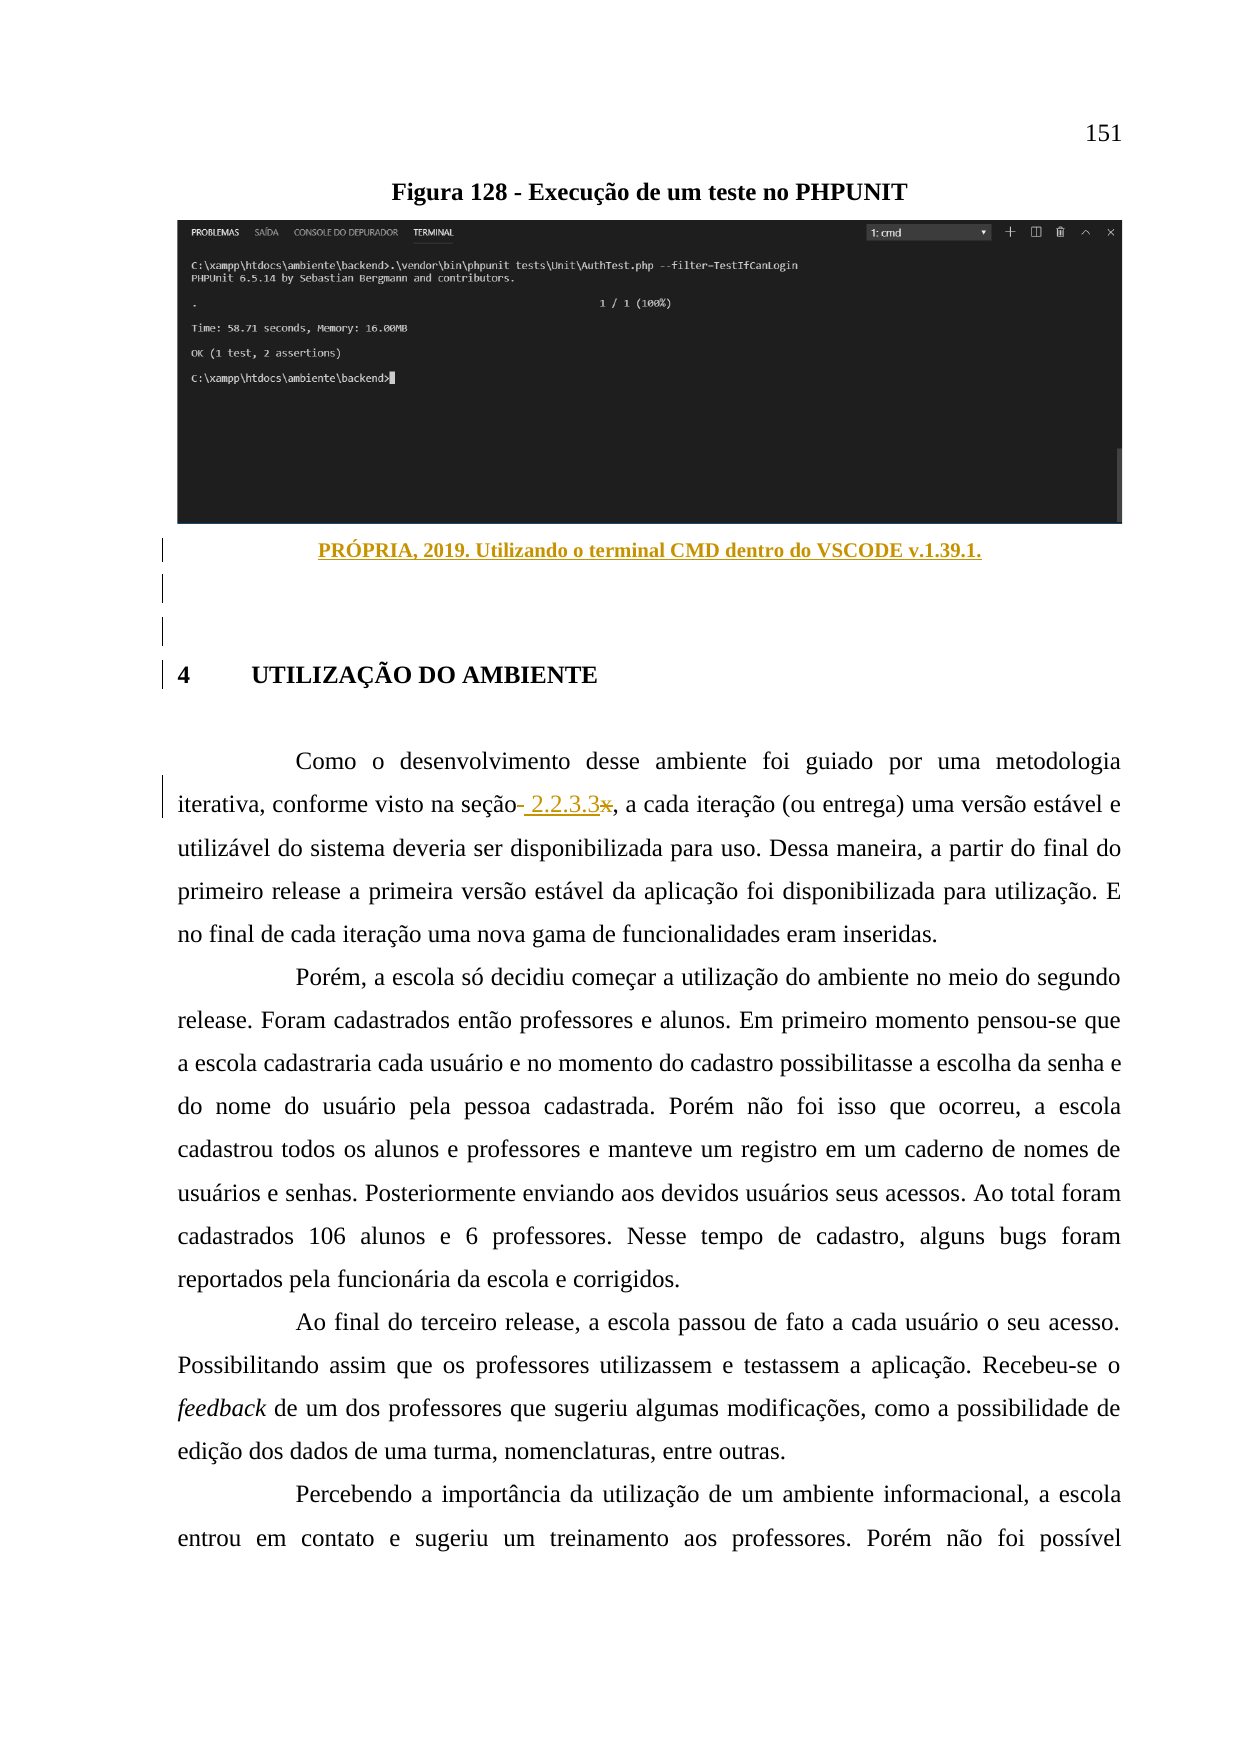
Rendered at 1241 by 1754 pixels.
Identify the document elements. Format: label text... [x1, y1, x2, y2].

text Figura - Execução de um teste no PHPUNIT [177, 177, 1122, 206]
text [177, 1479, 1122, 1551]
picture [177, 220, 1123, 524]
text Ao final do terceiro release, a escola passou de fato a cada usuário o seu acesso. Possibilitando assim que os professores utilizassem e testassem a aplicação. Recebeu-se o feedback de um dos professores que sugeriu algumas modificações, como a possibilidade de edição dos dados de uma turma, nomenclaturas, entre outras. [177, 1307, 1122, 1465]
text Porém, a escola só decidiu começar a utilização do ambiente no meio do segundo release. Foram cadastrados então professores e alunos. Em primeiro momento pensou-se que a escola cadastraria cada usuário e no momento do cadastro possibilitasse a escolha da senha e do nome do usuário pela pessoa cadastrada. Porém não foi isso que ocorreu, a escola cadastrou todos os alunos e professores e manteve um registro em um caderno de nomes de usuários e senhas. Posteriormente enviando aos devidos usuários seus acessos. Ao total foram cadastrados 106 alunos e 6 professores. Nesse tempo de cadastro, alguns bugs foram reportados pela funcionária da escola e corrigidos. [177, 962, 1122, 1293]
text Como o desenvolvimento desse ambiente foi guiado por uma metodologia iterativa, conforme visto na seção, a cada iteração (ou entrega) uma versão estável e utilizável do sistema deveria ser disponibilizada para uso. Dessa maneira, a partir do final do primeiro release a primeira versão estável da aplicação foi disponibilizada para utilização. E no final de cada iteração uma nova gama de funcionalidades eram inseridas. [177, 746, 1122, 948]
subtitle Utilização do ambiente [177, 660, 1122, 689]
